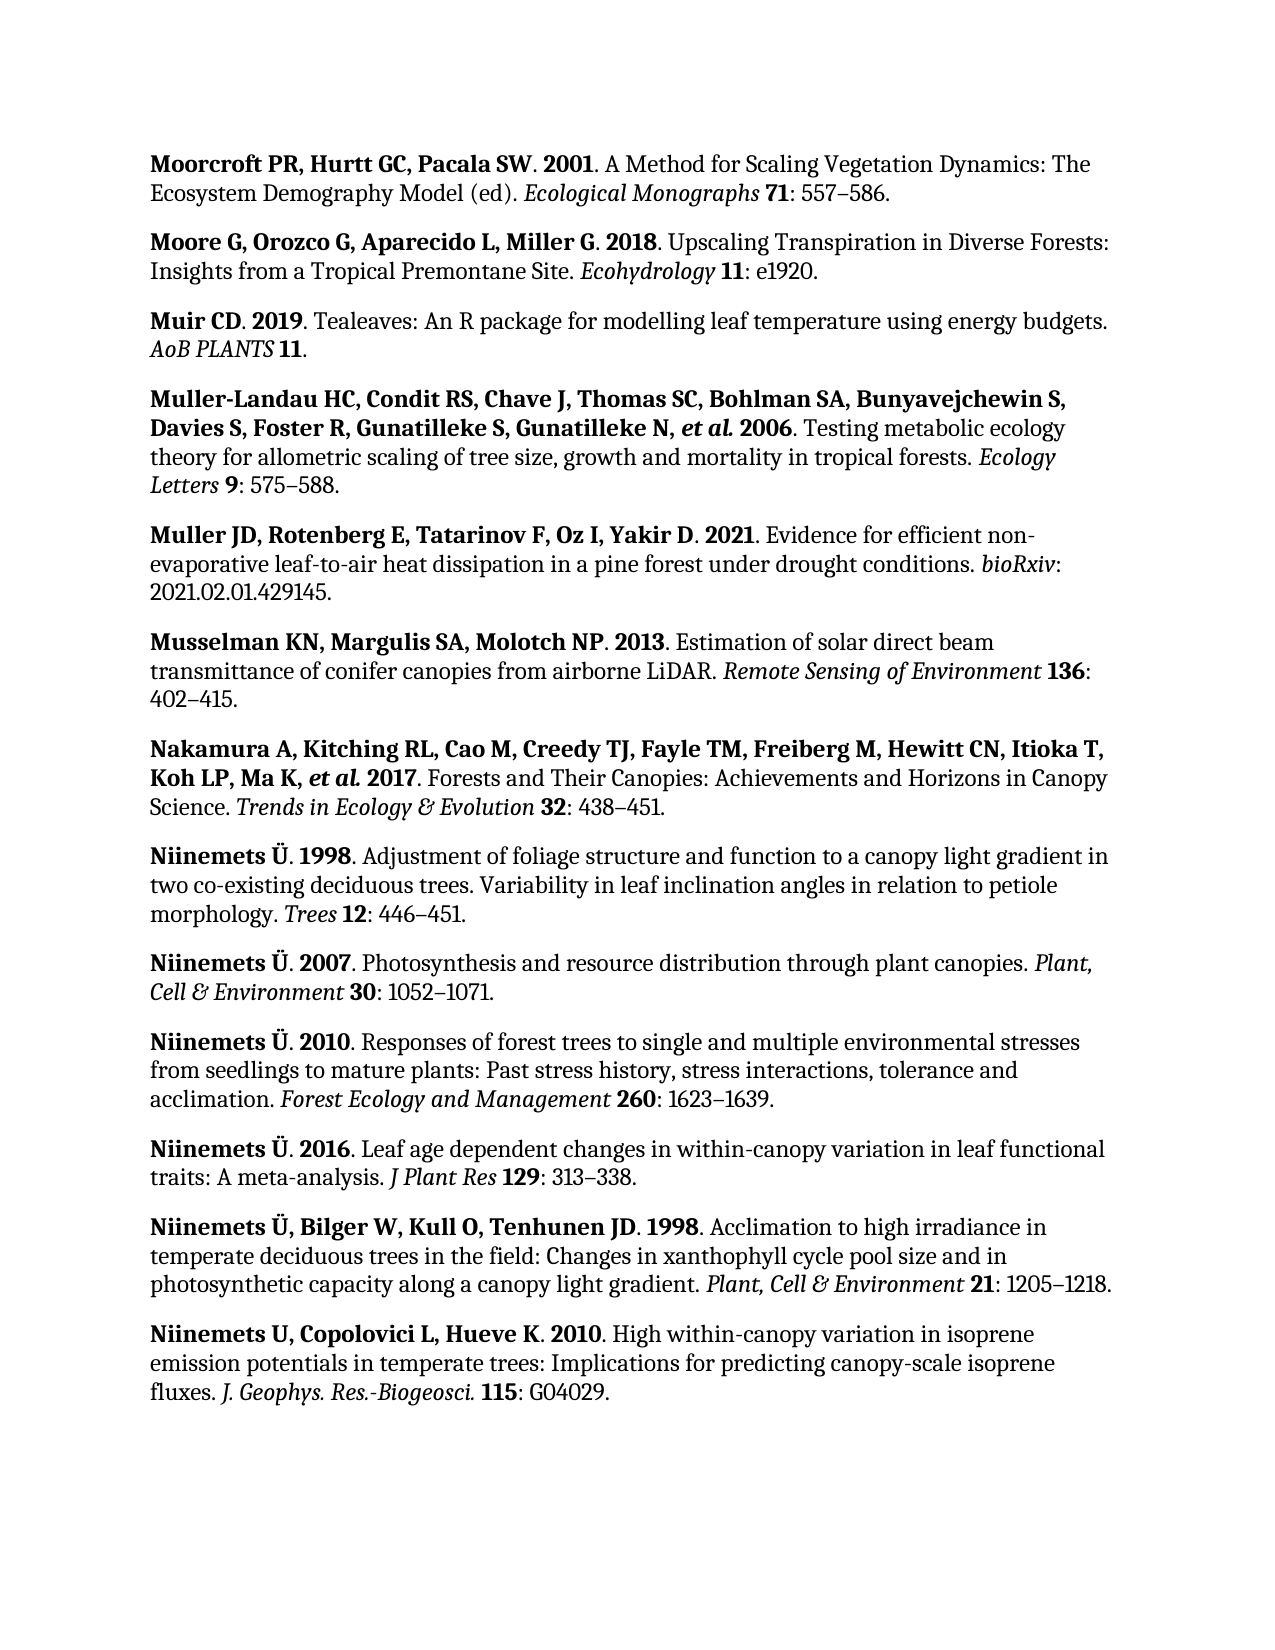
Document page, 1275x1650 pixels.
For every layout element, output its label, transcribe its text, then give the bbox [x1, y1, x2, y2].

text Niinemets U, Copolovici L, Hueve K. 2010. High within-canopy variation in isoprene emission potentials in temperate trees: Implications for predicting canopy-scale isoprene fluxes. J. Geophys. Res.-Biogeosci. 115: G04029. [150, 1320, 1125, 1406]
text Nakamura A, Kitching RL, Cao M, Creedy TJ, Fayle TM, Freiberg M, Hewitt CN, Itioka T, Koh LP, Ma K, et al. 2017. Forests and Their Canopies: Achievements and Horizons in Canopy Science. Trends in Ecology & Evolution 32: 438–451. [150, 735, 1125, 821]
text Musselman KN, Margulis SA, Molotch NP. 2013. Estimation of solar direct beam transmittance of conifer canopies from airborne LiDAR. Remote Sensing of Environment 136: 402–415. [150, 628, 1125, 714]
text Muir CD. 2019. Tealeaves: An R package for modelling leaf temperature using energy budgets. AoB PLANTS 11. [150, 307, 1125, 364]
text Moore G, Orozco G, Aparecido L, Miller G. 2018. Upscaling Transpiration in Diverse Forests: Insights from a Tropical Premontane Site. Ecohydrology 11: e1920. [150, 228, 1125, 286]
text Niinemets Ü. 2007. Photosynthesis and resource distribution through plant canopies. Plant, Cell & Environment 30: 1052–1071. [150, 949, 1125, 1007]
text Moorcroft PR, Hurtt GC, Pacala SW. 2001. A Method for Scaling Vegetation Dynamics: The Ecosystem Demography Model (ed). Ecological Monographs 71: 557–586. [150, 150, 1125, 207]
text Muller JD, Rotenberg E, Tatarinov F, Oz I, Yakir D. 2021. Evidence for efficient non-evaporative leaf-to-air heat dissipation in a pine forest under drought conditions. bioRxiv: 2021.02.01.429145. [150, 521, 1125, 607]
text Niinemets Ü. 2016. Leaf age dependent changes in within-canopy variation in leaf functional traits: A meta-analysis. J Plant Res 129: 313–338. [150, 1134, 1125, 1192]
text Muller-Landau HC, Condit RS, Chave J, Thomas SC, Bohlman SA, Bunyavejchewin S, Davies S, Foster R, Gunatilleke S, Gunatilleke N, et al. 2006. Testing metabolic ecology theory for allometric scaling of tree size, growth and mortality in tropical forests. Ecology Letters 9: 575–588. [150, 385, 1125, 500]
text Niinemets Ü, Bilger W, Kull O, Tenhunen JD. 1998. Acclimation to high irradiance in temperate deciduous trees in the field: Changes in xanthophyll cycle pool size and in photosynthetic capacity along a canopy light gradient. Plant, Cell & Environment 21: 1205–1218. [150, 1213, 1125, 1299]
text Niinemets Ü. 2010. Responses of forest trees to single and multiple environmental stresses from seedlings to mature plants: Past stress history, stress interactions, tolerance and acclimation. Forest Ecology and Management 260: 1623–1639. [150, 1027, 1125, 1114]
text Niinemets Ü. 1998. Adjustment of foliage structure and function to a canopy light gradient in two co-existing deciduous trees. Variability in leaf inclination angles in relation to petiole morphology. Trees 12: 446–451. [150, 842, 1125, 928]
